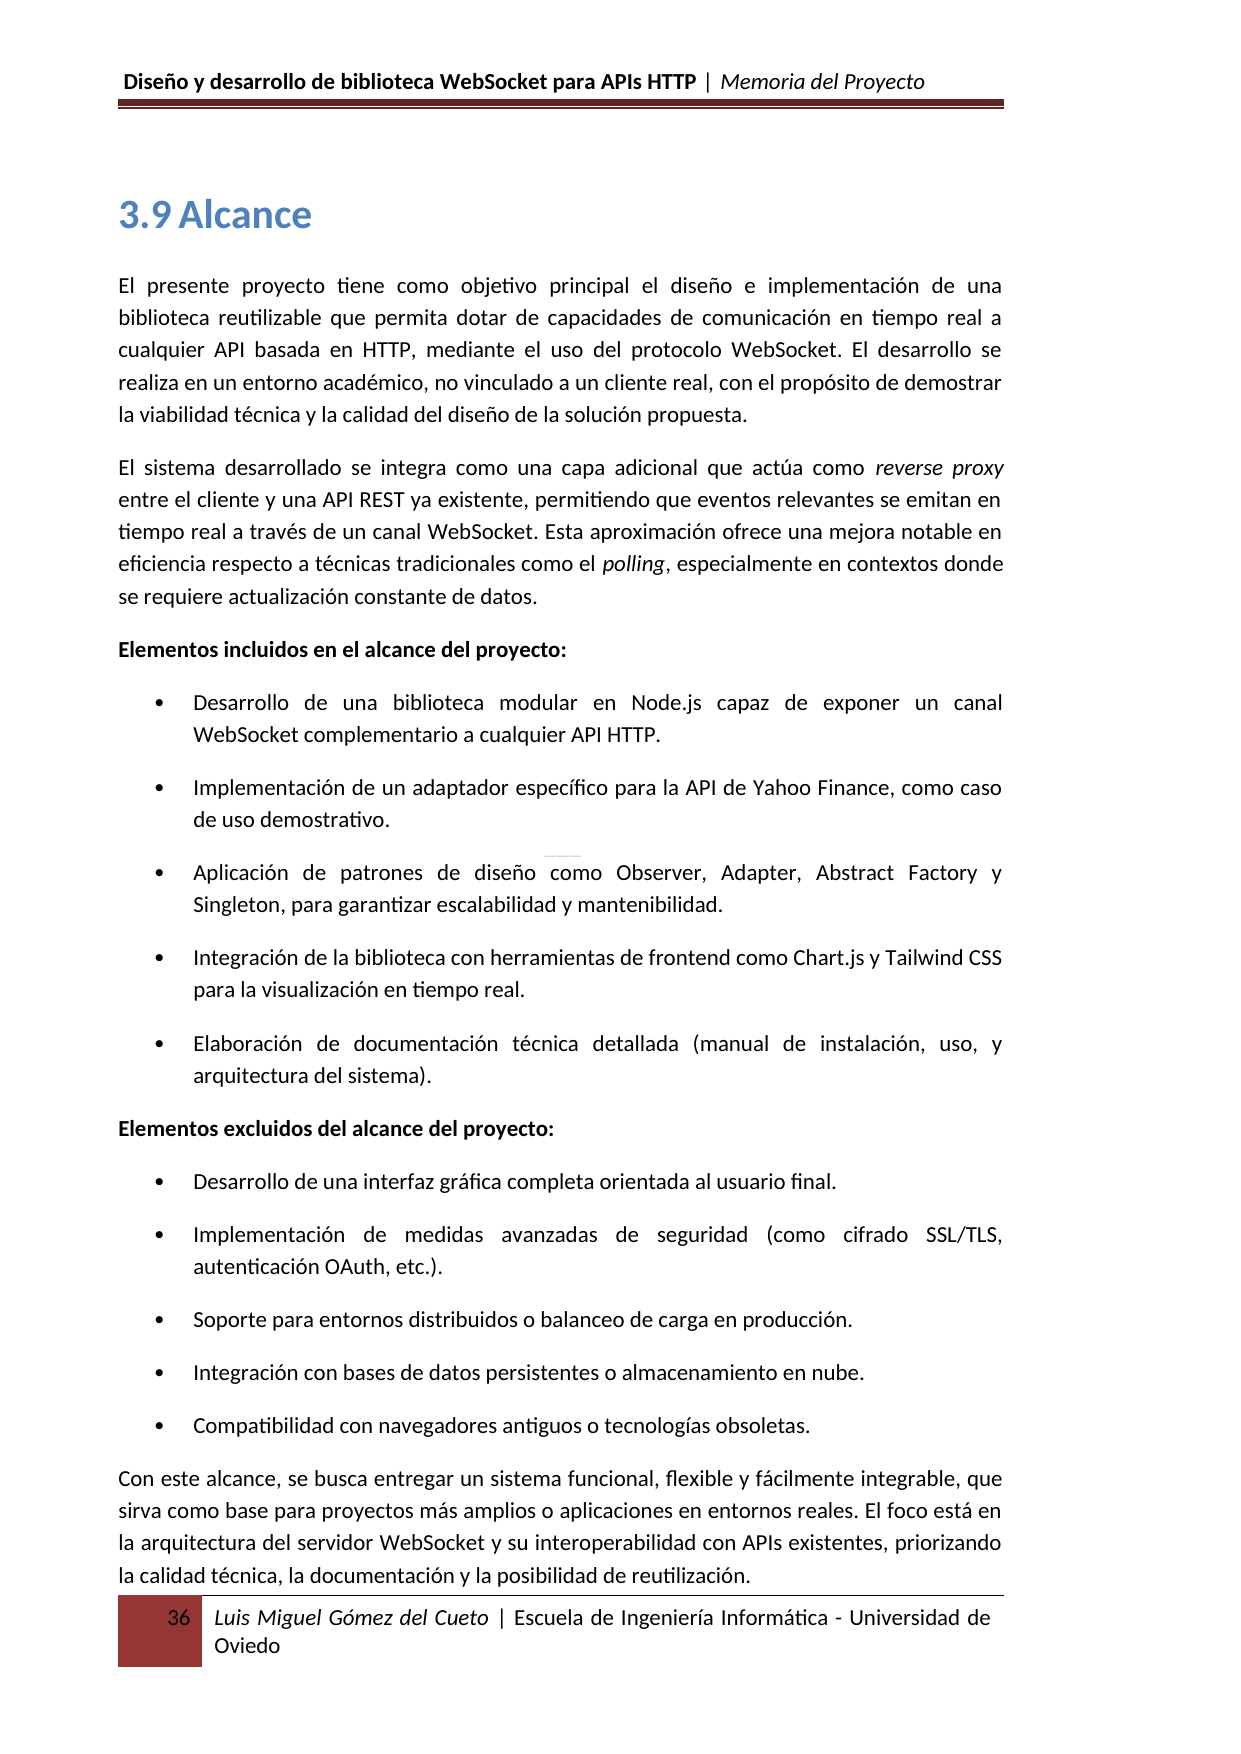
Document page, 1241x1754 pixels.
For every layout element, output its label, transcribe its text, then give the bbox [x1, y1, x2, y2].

text El sistema desarrollado se integra como una capa adicional que actúa como reverse proxy entre el cliente y una API REST ya existente, permitiendo que eventos relevantes se emitan en tiempo real a través de un canal WebSocket. Esta aproximación ofrece una mejora notable en eficiencia respecto a técnicas tradicionales como el polling, especialmente en contextos donde se requiere actualización constante de datos. [118, 453, 1004, 610]
list Implementación de un adaptador específico para la API de Yahoo Finance, como caso de uso demostrativo. [156, 773, 1004, 833]
list Integración con bases de datos persistentes o almacenamiento en nube. [156, 1358, 1004, 1386]
text Elementos excluidos del alcance del proyecto: [118, 1114, 1004, 1142]
subtitle Alcance [118, 188, 1004, 239]
list Soporte para entornos distribuidos o balanceo de carga en producción. [156, 1305, 1004, 1333]
list Elaboración de documentación técnica detallada (manual de instalación, uso, y arquitectura del sistema). [156, 1029, 1004, 1089]
text El presente proyecto tiene como objetivo principal el diseño e implementación de una biblioteca reutilizable que permita dotar de capacidades de comunicación en tiempo real a cualquier API basada en HTTP, mediante el uso del protocolo WebSocket. El desarrollo se realiza en un entorno académico, no vinculado a un cliente real, con el propósito de demostrar la viabilidad técnica y la calidad del diseño de la solución propuesta. [118, 271, 1004, 428]
list Aplicación de patrones de diseño como Observer, Adapter, Abstract Factory y Singleton, para garantizar escalabilidad y mantenibilidad. [156, 858, 1004, 918]
list Integración de la biblioteca con herramientas de frontend como Chart.js y Tailwind CSS para la visualización en tiempo real. [156, 943, 1004, 1004]
text Con este alcance, se busca entregar un sistema funcional, flexible y fácilmente integrable, que sirva como base para proyectos más amplios o aplicaciones en entornos reales. El foco está en la arquitectura del servidor WebSocket y su interoperabilidad con APIs existentes, priorizando la calidad técnica, la documentación y la posibilidad de reutilización. [118, 1464, 1004, 1589]
text Elementos incluidos en el alcance del proyecto: [118, 635, 1004, 663]
list Desarrollo de una biblioteca modular en Node.js capaz de exponer un canal WebSocket complementario a cualquier API HTTP. [156, 688, 1004, 748]
list Desarrollo de una interfaz gráfica completa orientada al usuario final. [156, 1167, 1004, 1195]
list Implementación de medidas avanzadas de seguridad (como cifrado SSL/TLS, autenticación OAuth, etc.). [156, 1220, 1004, 1280]
list Compatibilidad con navegadores antiguos o tecnologías obsoletas. [156, 1411, 1004, 1439]
